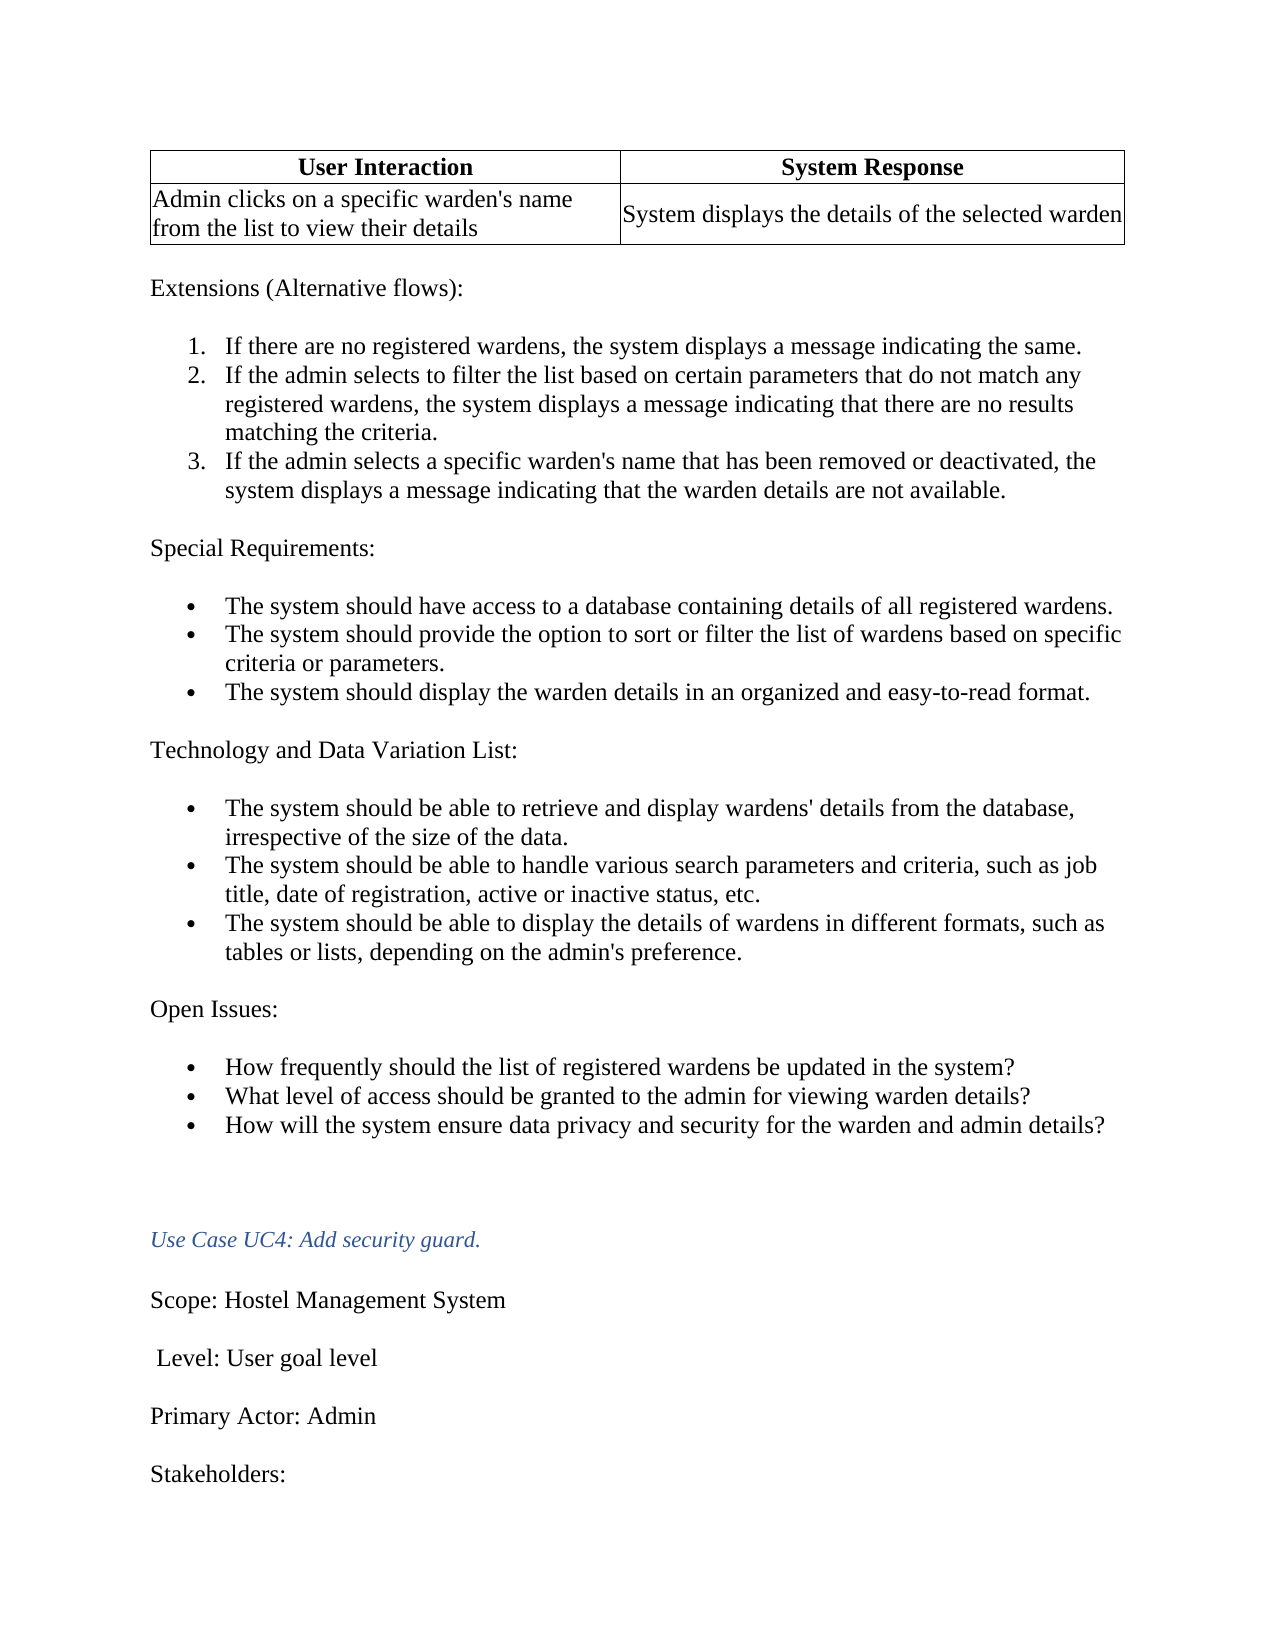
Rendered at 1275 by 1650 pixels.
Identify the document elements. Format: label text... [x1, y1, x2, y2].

table_cell System displays the details of the selected warden [621, 184, 1124, 243]
text Scope: Hostel Management System [150, 1285, 1125, 1314]
list The system should be able to retrieve and display wardens' details from the database, irrespective of the size of the data. [187, 793, 1125, 850]
list The system should provide the option to sort or filter the list of wardens based on specific criteria or parameters. [187, 619, 1125, 677]
list The system should be able to handle various search parameters and criteria, such as job title, date of registration, active or inactive status, etc. [187, 850, 1125, 908]
list What level of access should be granted to the admin for viewing warden details? [187, 1081, 1125, 1110]
text Extensions (Alternative flows): [150, 273, 1125, 302]
list If there are no registered wardens, the system displays a message indicating the same. [187, 331, 1125, 360]
list The system should have access to a database containing details of all registered wardens. [187, 591, 1125, 619]
table_cell Admin clicks on a specific warden's name from the list to view their details [151, 184, 620, 243]
list How frequently should the list of registered wardens be updated in the system? [187, 1052, 1125, 1081]
text Open Issues: [150, 994, 1125, 1023]
text Level: User goal level [150, 1343, 1125, 1372]
text Special Requirements: [150, 533, 1125, 562]
subtitle Use Case UC4: Add security guard. [150, 1226, 1125, 1252]
list The system should display the warden details in an organized and easy-to-read format. [187, 677, 1125, 706]
list If the admin selects to filter the list based on certain parameters that do not match any registered wardens, the system displays a message indicating that there are no results matching the criteria. [187, 360, 1125, 446]
text Technology and Data Variation List: [150, 735, 1125, 764]
list If the admin selects a specific warden's name that has been removed or deactivated, the system displays a message indicating that the warden details are not available. [187, 446, 1125, 504]
list How will the system ensure data privacy and security for the warden and admin details? [187, 1110, 1125, 1139]
list The system should be able to display the details of wardens in different formats, such as tables or lists, depending on the admin's preference. [187, 908, 1125, 965]
text Stakeholders: [150, 1459, 1125, 1488]
table_header System Response [621, 151, 1124, 182]
text Primary Actor: Admin [150, 1401, 1125, 1430]
table_header User Interaction [151, 151, 620, 182]
